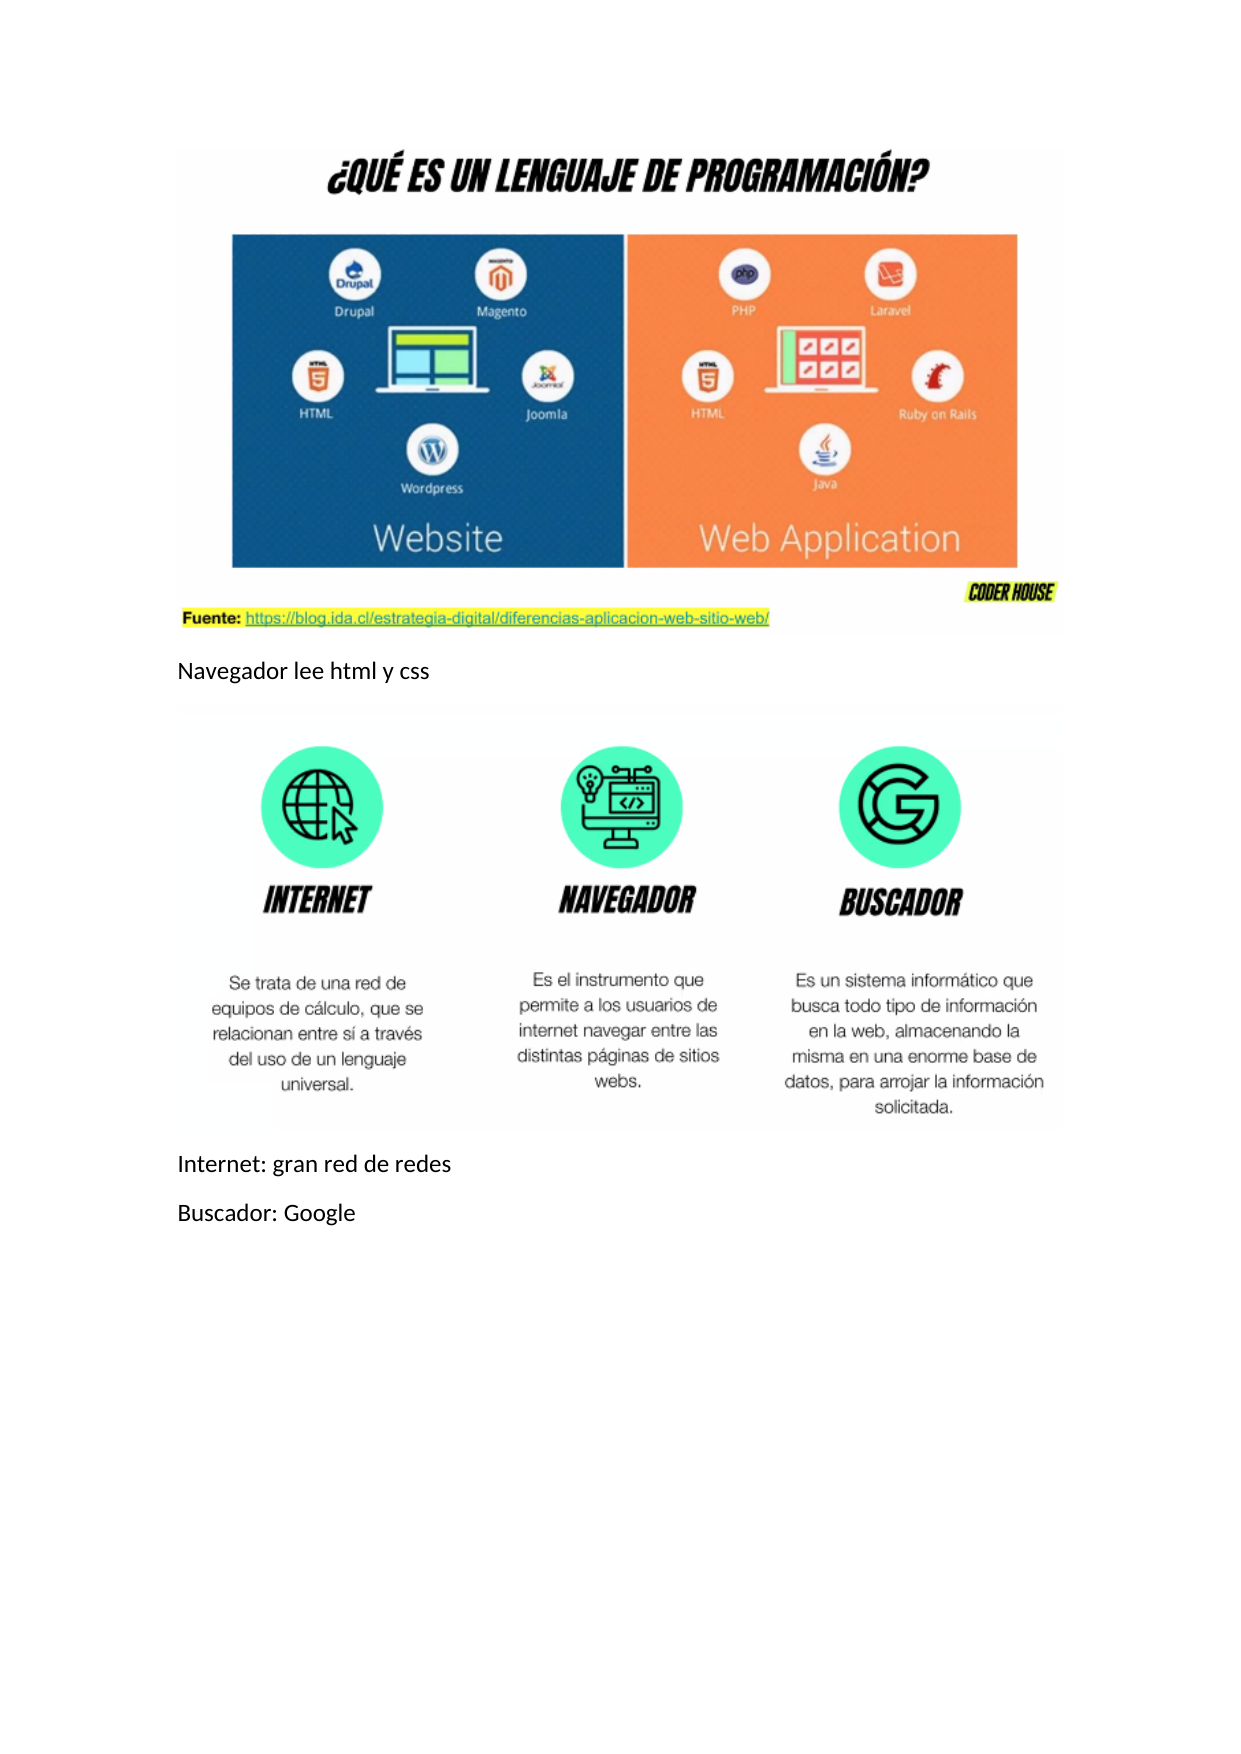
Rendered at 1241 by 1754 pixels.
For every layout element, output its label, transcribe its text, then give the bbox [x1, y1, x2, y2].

text Navegador lee html y css [177, 655, 1063, 686]
picture [177, 147, 1063, 637]
picture [177, 704, 1063, 1130]
text Buscador: Google [177, 1198, 1063, 1228]
text Internet: gran red de redes [177, 1148, 1063, 1178]
